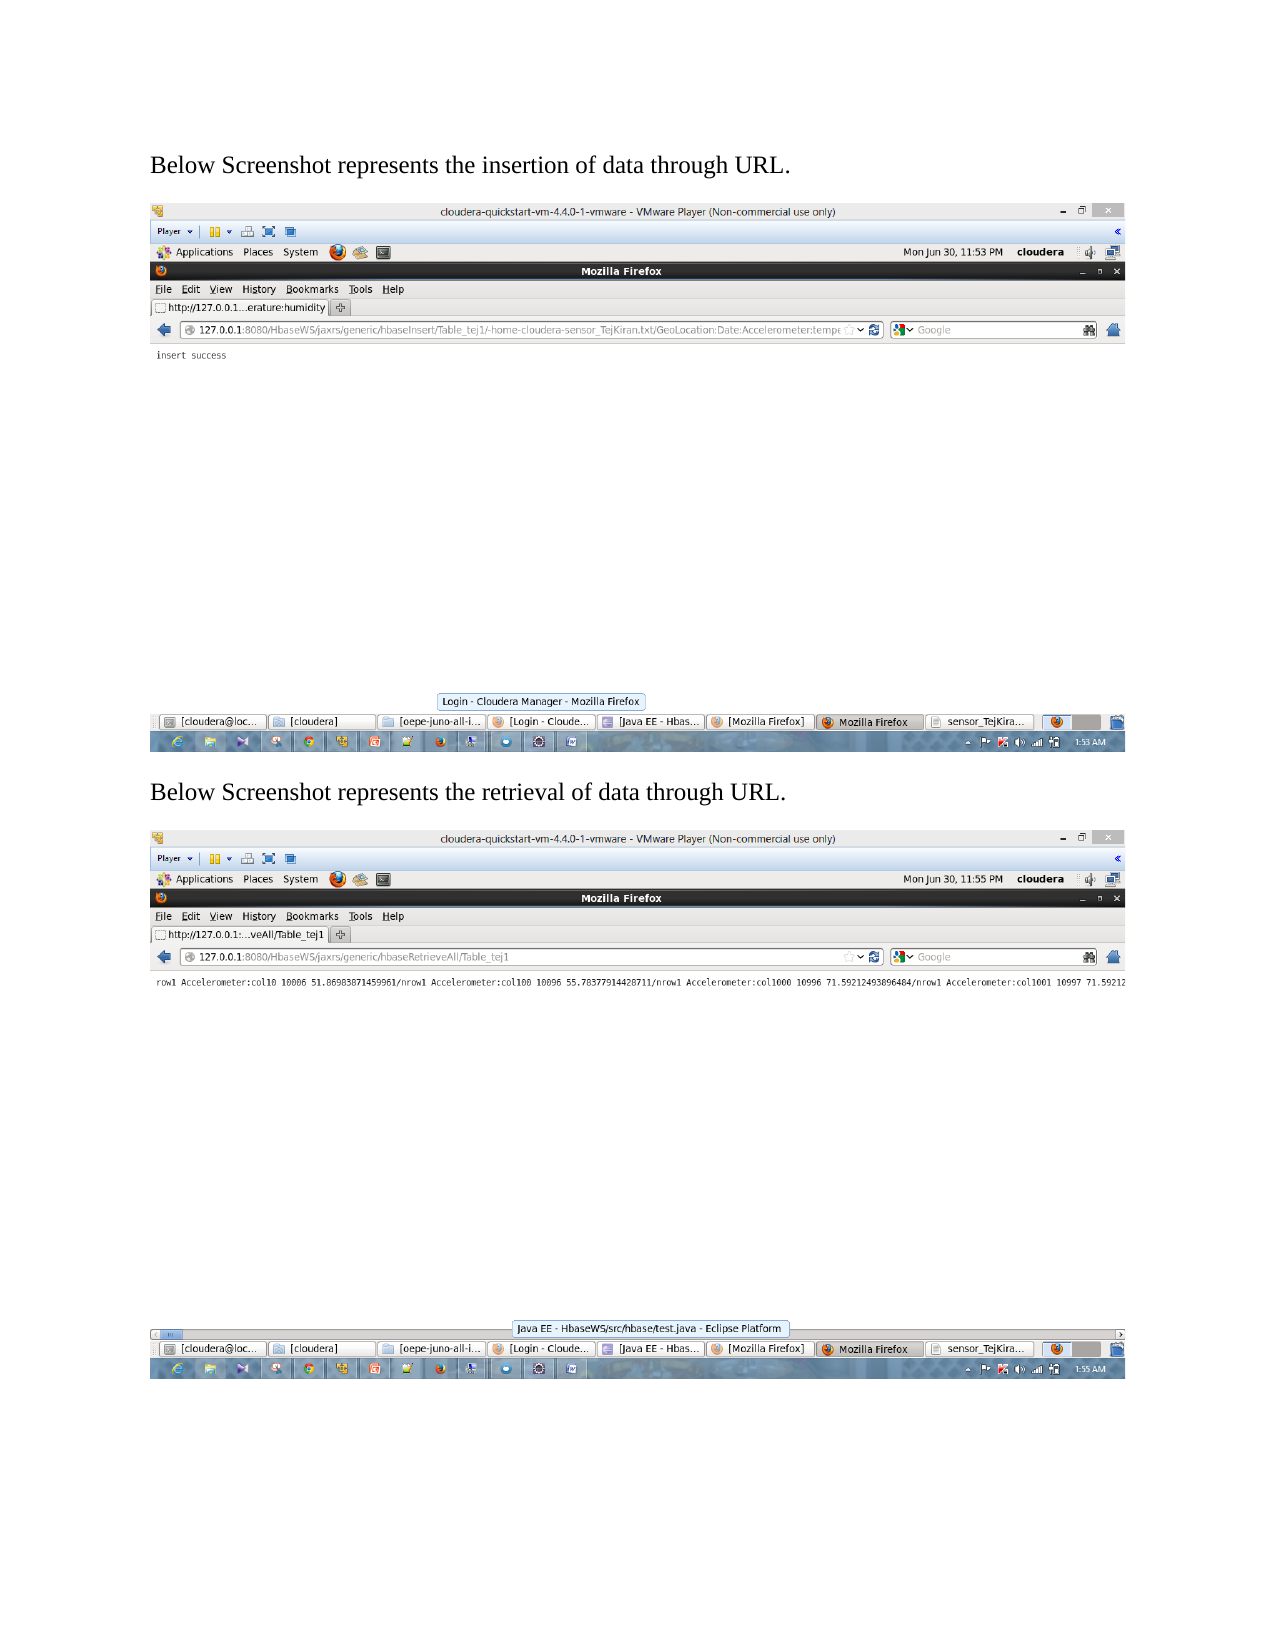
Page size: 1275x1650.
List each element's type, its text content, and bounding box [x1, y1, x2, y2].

picture [150, 830, 1125, 1379]
picture [150, 203, 1125, 752]
text Below Screenshot represents the insertion of data through URL. [150, 150, 1125, 179]
text Below Screenshot represents the retrieval of data through URL. [150, 777, 1125, 806]
